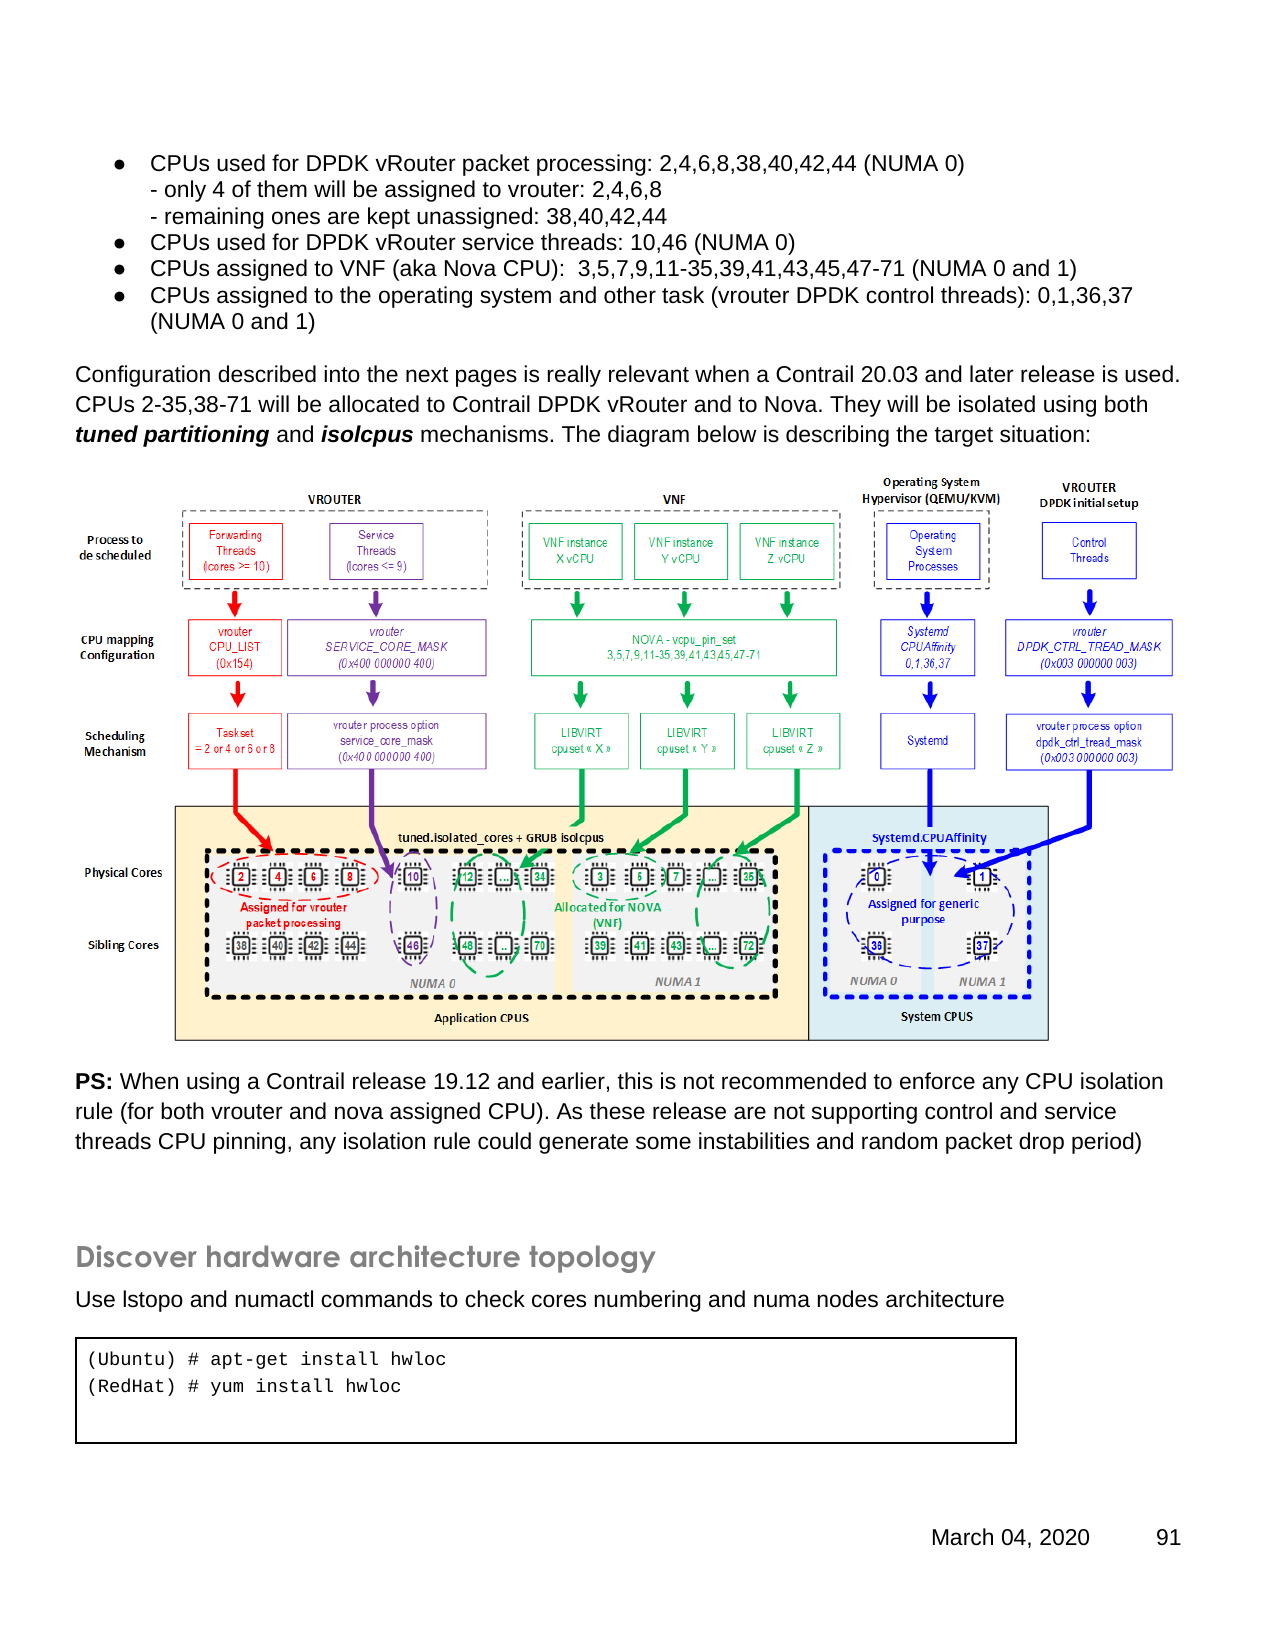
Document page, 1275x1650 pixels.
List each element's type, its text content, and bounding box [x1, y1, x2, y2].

subtitle Discover hardware architecture topology [75, 1234, 1181, 1276]
text PS: When using a Contrail release 19.12 and earlier, this is not recommended to enforce any CPU isolation rule (for both vrouter and nova assigned CPU). As these release are not supporting control and service threads CPU pinning, any isolation rule could generate some instabilities and random packet drop period) [75, 1068, 1181, 1154]
list CPUs assigned to VNF (aka Nova CPU): 3,5,7,9,11-35,39,41,43,45,47-71 (NUMA 0 and 1) [112, 255, 1181, 282]
list CPUs used for DPDK vRouter service threads: 10,46 (NUMA 0) [112, 229, 1181, 255]
picture [75, 472, 1182, 1044]
list CPUs used for DPDK vRouter packet processing: 2,4,6,8,38,40,42,44 (NUMA 0) - only 4 of them will be assigned to vrouter: 2,4,6,8 - remaining ones are kept unassigned: 38,40,42,44 [112, 150, 1181, 229]
text Configuration described into the next pages is really relevant when a Contrail 20.03 and later release is used. CPUs 2-35,38-71 will be allocated to Contrail DPDK vRouter and to Nova. They will be isolated using both tuned partitioning and isolcpus mechanisms. The diagram below is describing the target situation: [75, 361, 1181, 448]
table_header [77, 1339, 1015, 1442]
list CPUs assigned to the operating system and other task (vrouter DPDK control threads): 0,1,36,37 (NUMA 0 and 1) [112, 282, 1181, 334]
text Use lstopo and numactl commands to check cores numbering and numa nodes architecture [75, 1286, 1181, 1312]
